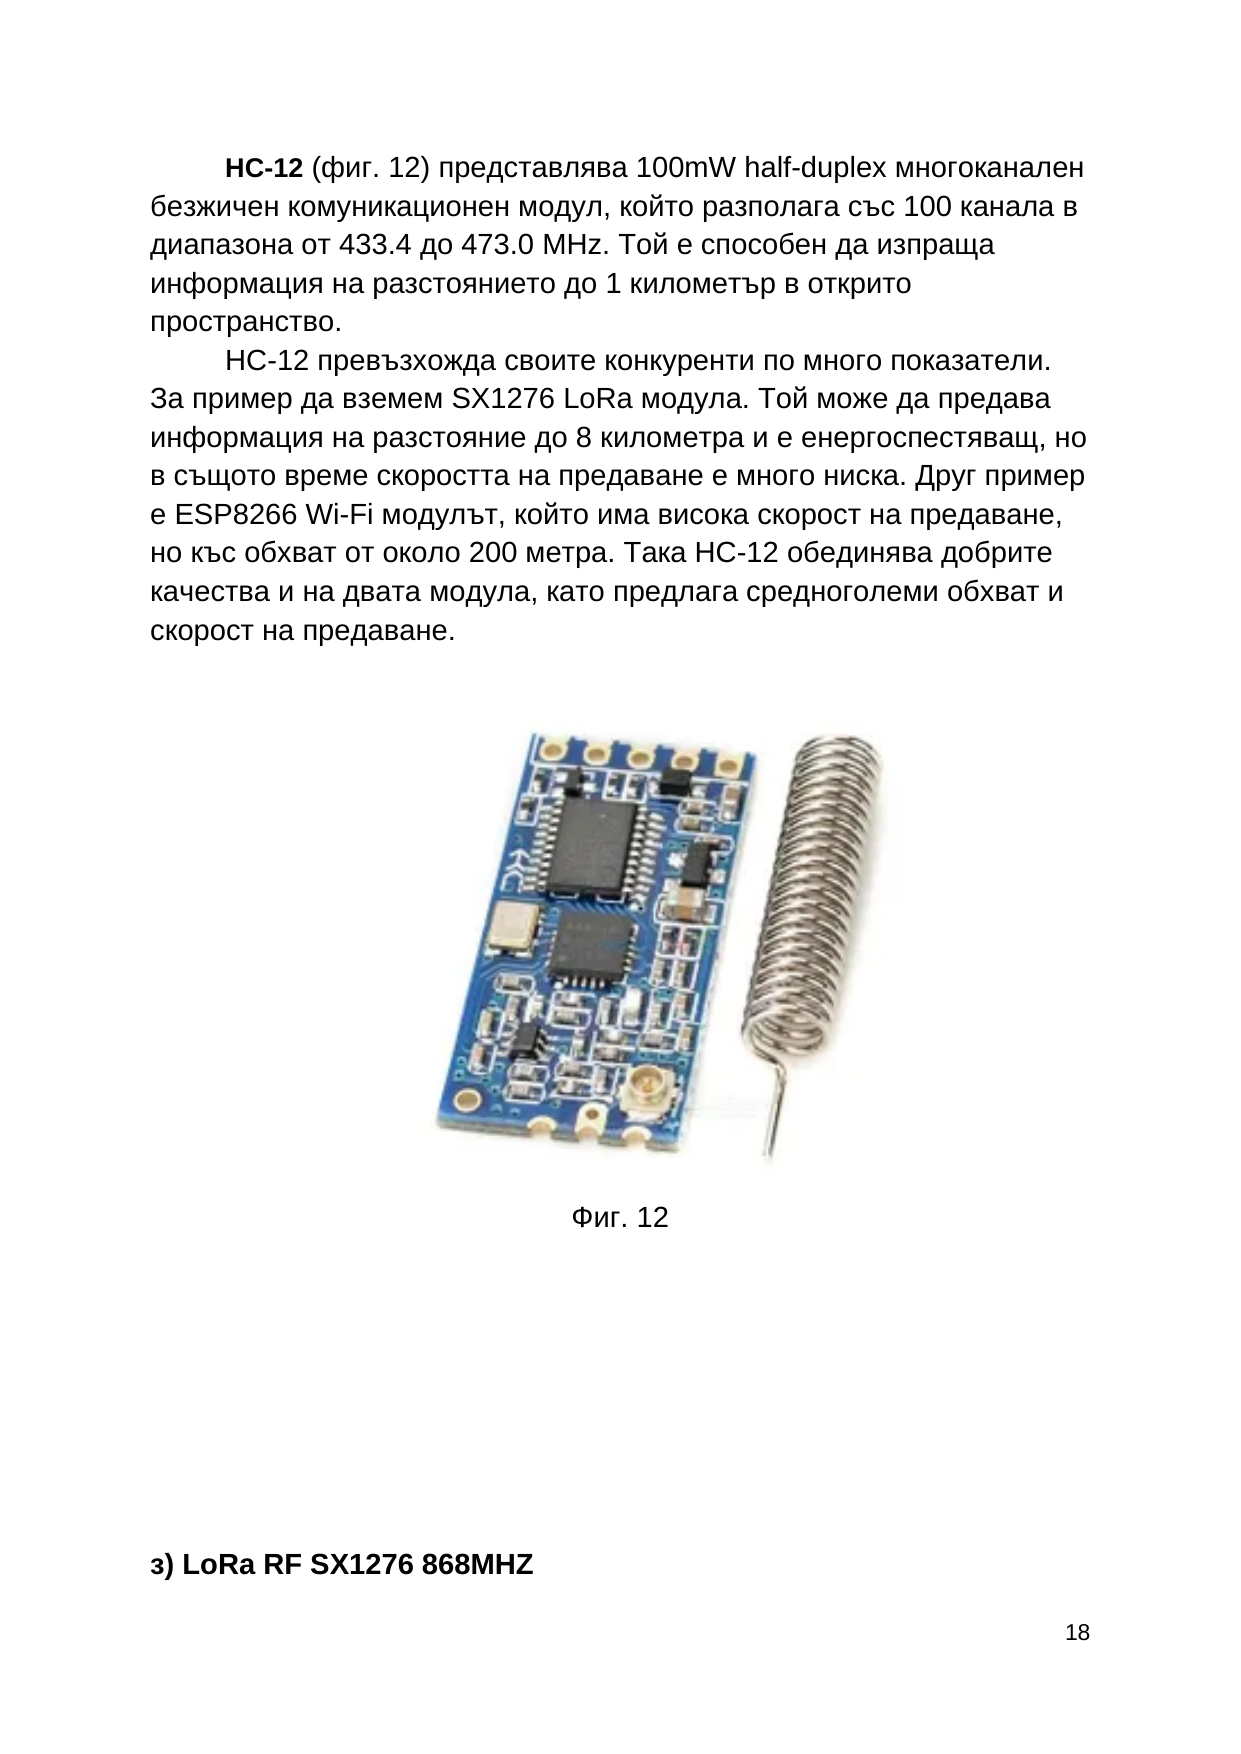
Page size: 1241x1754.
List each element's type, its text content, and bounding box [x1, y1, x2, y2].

text Фиг. 12 [150, 1200, 1090, 1234]
text з) LoRa RF SX1276 868MHZ [150, 1547, 1090, 1581]
text HC-12 превъзхожда своите конкуренти по много показатели. За пример да вземем SX1276 LoRa модула. Той може да предава информация на разстояние до 8 километра и е енергоспестяващ, но в същото време скоростта на предаване е много ниска. Друг пример е ESP8266 Wi-Fi модулът, който има висока скорост на предаване, но къс обхват от около 200 метра. Така HC-12 обединява добрите качества и на двата модула, като предлага средноголеми обхват и скорост на предаване. [150, 343, 1090, 646]
text HC-12 (фиг. 12) представлява 100mW half-duplex многоканален безжичен комуникационен модул, който разполага със 100 канала в диапазона от 433.4 до 473.0 MHz. Той е способен да изпраща информация на разстоянието до 1 километър в открито пространство. [150, 150, 1090, 338]
picture [404, 689, 911, 1197]
